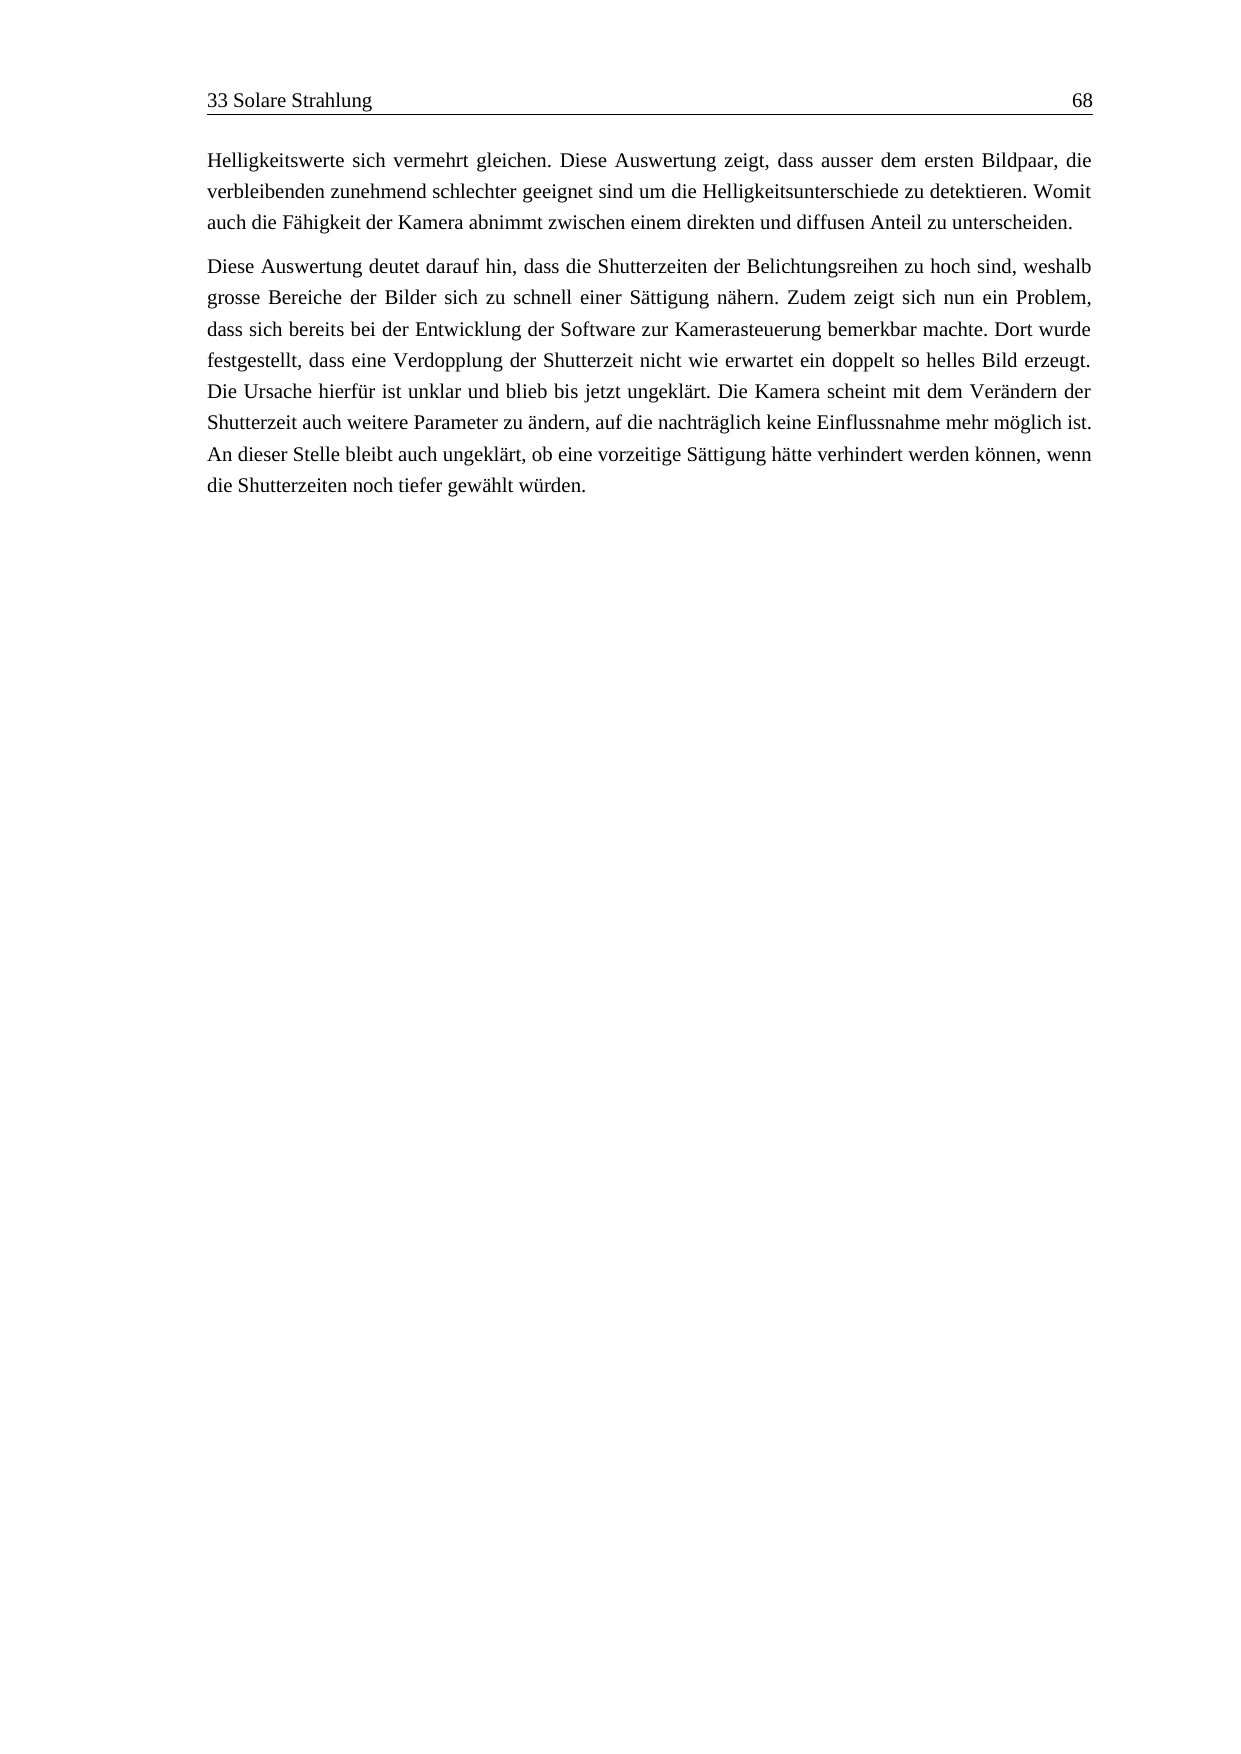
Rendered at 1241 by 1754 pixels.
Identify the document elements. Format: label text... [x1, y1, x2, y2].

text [207, 148, 1093, 234]
text Diese Auswertung deutet darauf hin, dass die Shutterzeiten der Belichtungsreihen zu hoch sind, weshalb grosse Bereiche der Bilder sich zu schnell einer Sättigung nähern. Zudem zeigt sich nun ein Problem, dass sich bereits bei der Entwicklung der Software zur Kamerasteuerung bemerkbar machte. Dort wurde festgestellt, dass eine Verdopplung der Shutterzeit nicht wie erwartet ein doppelt so helles Bild erzeugt. Die Ursache hierfür ist unklar und blieb bis jetzt ungeklärt. Die Kamera scheint mit dem Verändern der Shutterzeit auch weitere Parameter zu ändern, auf die nachträglich keine Einflussnahme mehr möglich ist. An dieser Stelle bleibt auch ungeklärt, ob eine vorzeitige Sättigung hätte verhindert werden können, wenn die Shutterzeiten noch tiefer gewählt würden. [207, 254, 1093, 497]
